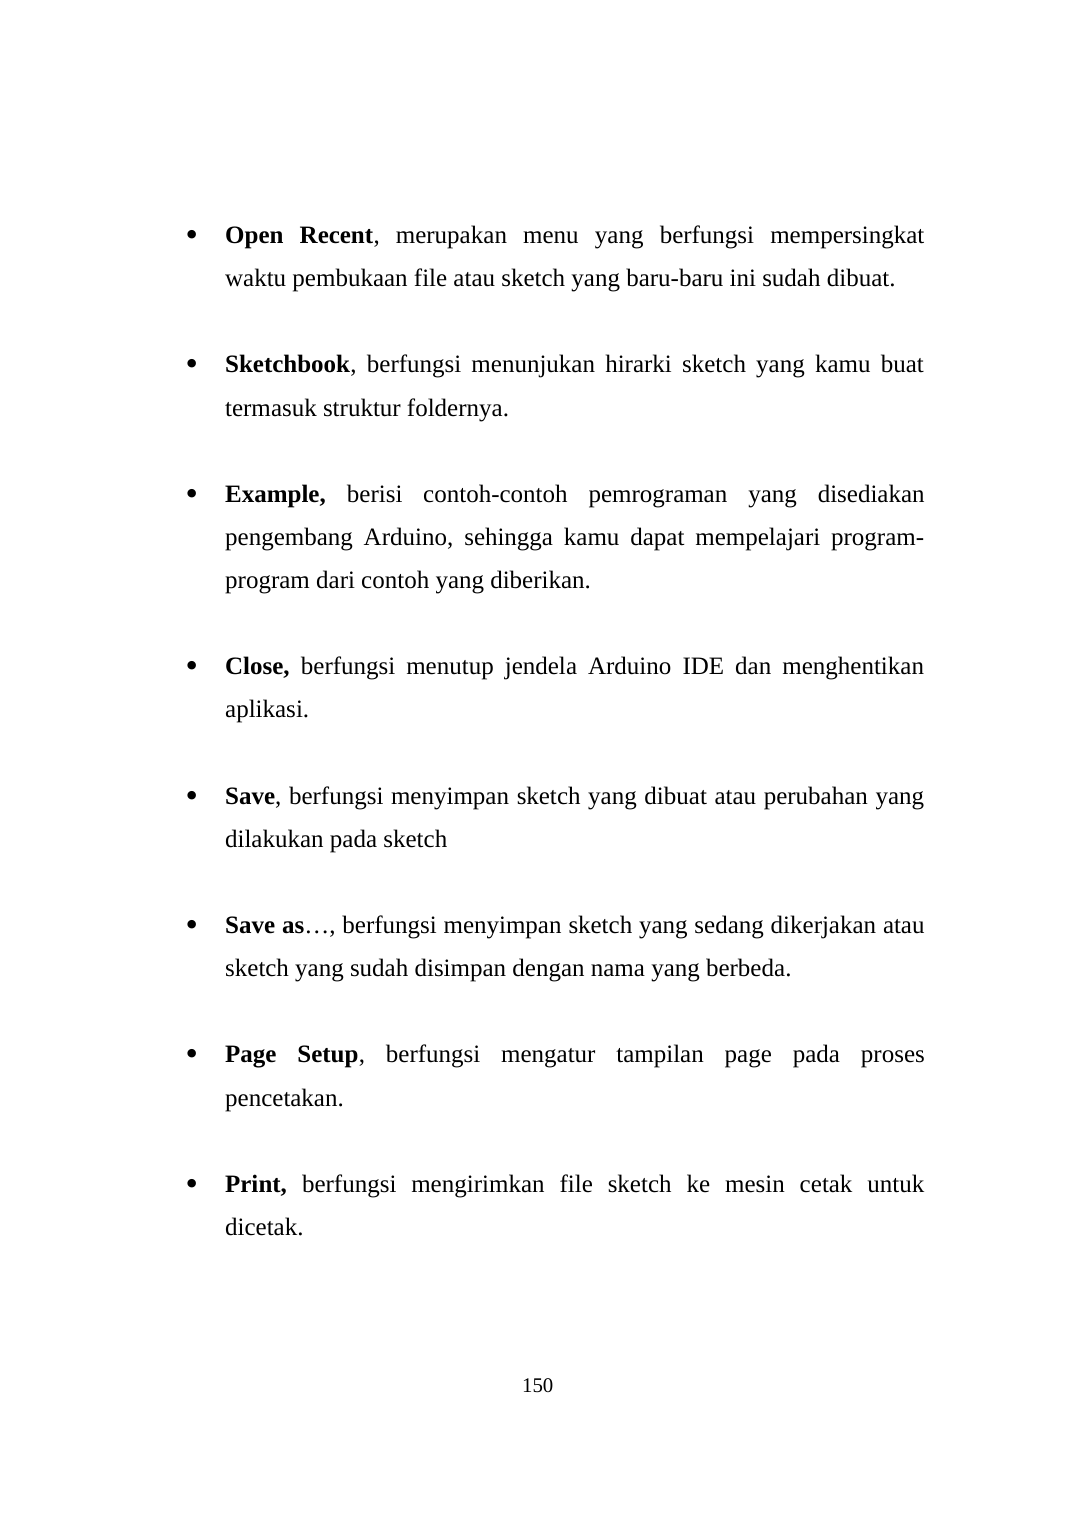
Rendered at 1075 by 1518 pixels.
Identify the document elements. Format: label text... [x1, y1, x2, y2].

list Sketchbook, berfungsi menunjukan hirarki sketch yang kamu buat termasuk struktur foldernya. [187, 349, 925, 421]
list Open Recent, merupakan menu yang berfungsi mempersingkat waktu pembukaan file atau sketch yang baru-baru ini sudah dibuat. [187, 220, 925, 292]
list Print, berfungsi mengirimkan file sketch ke mesin cetak untuk dicetak. [187, 1169, 925, 1241]
list Close, berfungsi menutup jendela Arduino IDE dan menghentikan aplikasi. [187, 651, 925, 723]
list Page Setup, berfungsi mengatur tampilan page pada proses pencetakan. [187, 1039, 925, 1111]
list Save as…, berfungsi menyimpan sketch yang sedang dikerjakan atau sketch yang sudah disimpan dengan nama yang berbeda. [187, 910, 925, 982]
list Save, berfungsi menyimpan sketch yang dibuat atau perubahan yang dilakukan pada sketch [187, 781, 925, 853]
list Example, berisi contoh-contoh pemrograman yang disediakan pengembang Arduino, sehingga kamu dapat mempelajari program-program dari contoh yang diberikan. [187, 479, 925, 594]
